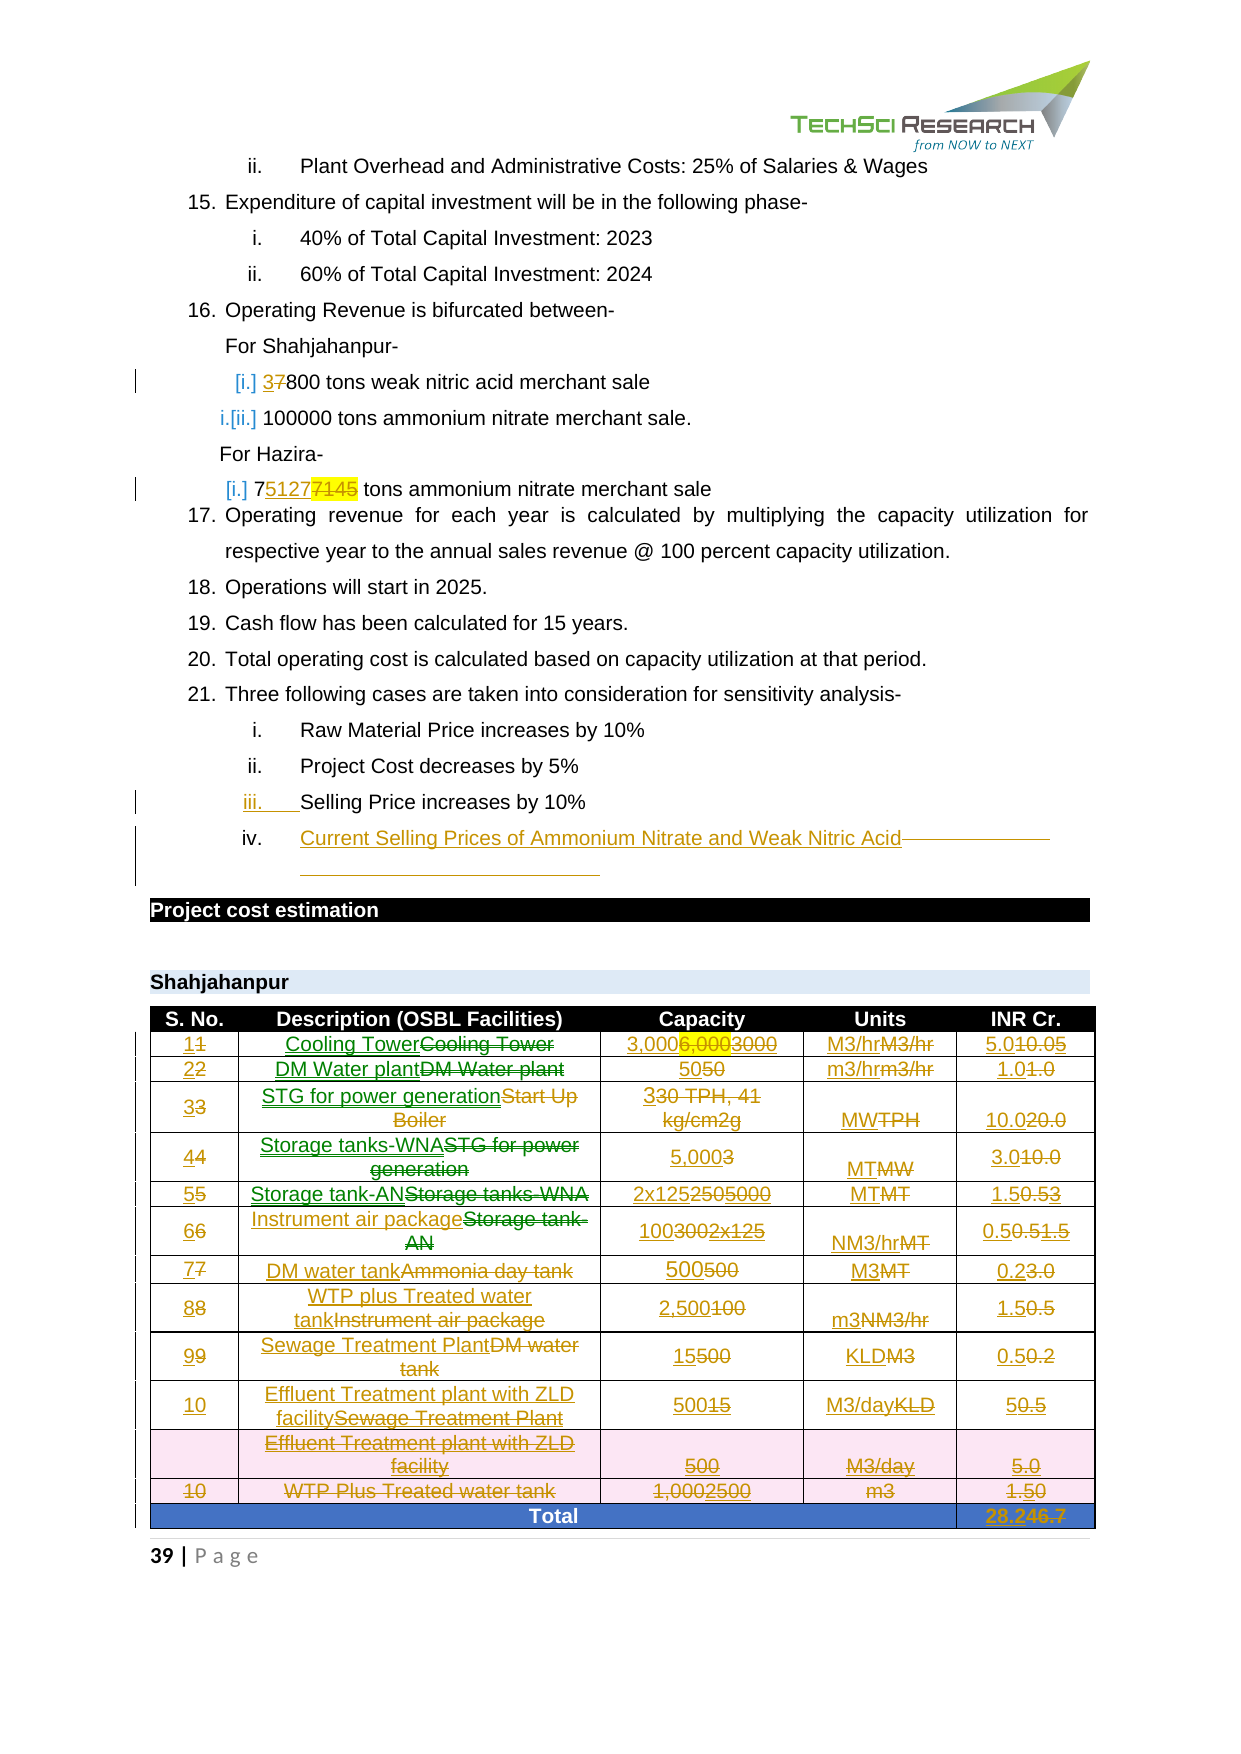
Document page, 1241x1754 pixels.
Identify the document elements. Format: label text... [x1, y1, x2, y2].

list Project Cost decreases by 5% [262, 754, 1090, 778]
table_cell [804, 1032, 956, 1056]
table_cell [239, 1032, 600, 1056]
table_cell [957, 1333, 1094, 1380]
list Cash flow has been calculated for 15 years. [187, 610, 1090, 634]
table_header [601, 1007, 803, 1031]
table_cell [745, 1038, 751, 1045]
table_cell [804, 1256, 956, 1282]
list 7 tons ammonium nitrate merchant sale [358, 477, 1090, 501]
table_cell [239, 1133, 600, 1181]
list Operations will start in 2025. [187, 574, 1090, 598]
list Expenditure of capital investment will be in the following phase- [187, 190, 1090, 214]
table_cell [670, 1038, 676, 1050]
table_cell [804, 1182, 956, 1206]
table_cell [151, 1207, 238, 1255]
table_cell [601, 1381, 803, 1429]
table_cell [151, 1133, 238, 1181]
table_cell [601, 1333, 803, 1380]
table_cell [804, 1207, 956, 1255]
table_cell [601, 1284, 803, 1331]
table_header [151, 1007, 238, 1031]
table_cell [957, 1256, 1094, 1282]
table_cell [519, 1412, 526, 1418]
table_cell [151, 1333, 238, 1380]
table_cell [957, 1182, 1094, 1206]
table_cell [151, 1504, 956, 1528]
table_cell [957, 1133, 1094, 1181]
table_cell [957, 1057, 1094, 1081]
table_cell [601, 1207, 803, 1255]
list 40% of Total Capital Investment: 2023 [262, 226, 1090, 250]
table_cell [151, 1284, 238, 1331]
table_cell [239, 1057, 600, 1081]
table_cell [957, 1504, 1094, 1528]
list 800 tons weak nitric acid merchant sale [262, 369, 1090, 393]
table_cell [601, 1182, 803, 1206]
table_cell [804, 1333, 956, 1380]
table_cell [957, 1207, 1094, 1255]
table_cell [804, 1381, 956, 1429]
list Three following cases are taken into consideration for sensitivity analysis- [187, 682, 1090, 706]
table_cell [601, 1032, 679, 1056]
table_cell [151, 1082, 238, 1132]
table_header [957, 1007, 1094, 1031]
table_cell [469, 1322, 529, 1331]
list Operating Revenue is bifurcated between- [187, 298, 1090, 322]
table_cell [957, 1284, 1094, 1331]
list Selling Price increases by 10% [262, 790, 1090, 814]
list 100000 tons ammonium nitrate merchant sale. [262, 405, 1090, 429]
text Project cost estimation [150, 898, 1090, 922]
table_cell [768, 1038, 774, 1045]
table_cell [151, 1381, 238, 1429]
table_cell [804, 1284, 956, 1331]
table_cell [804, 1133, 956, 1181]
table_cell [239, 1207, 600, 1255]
picture [788, 59, 1091, 154]
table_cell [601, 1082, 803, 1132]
list 60% of Total Capital Investment: 2024 [262, 262, 1090, 286]
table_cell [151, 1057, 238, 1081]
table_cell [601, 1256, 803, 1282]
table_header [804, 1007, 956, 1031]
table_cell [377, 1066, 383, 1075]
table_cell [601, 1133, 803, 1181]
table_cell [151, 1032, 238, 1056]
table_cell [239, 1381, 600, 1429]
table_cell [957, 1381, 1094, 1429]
text For Hazira- [150, 441, 1090, 465]
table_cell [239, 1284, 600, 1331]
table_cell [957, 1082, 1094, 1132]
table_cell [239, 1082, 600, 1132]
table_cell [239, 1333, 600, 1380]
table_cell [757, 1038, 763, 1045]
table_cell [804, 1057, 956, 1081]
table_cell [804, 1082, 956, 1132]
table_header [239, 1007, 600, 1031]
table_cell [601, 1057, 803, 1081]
list Plant Overhead and Administrative Costs: 25% of Salaries & Wages [262, 154, 1090, 178]
list Raw Material Price increases by 10% [262, 718, 1090, 742]
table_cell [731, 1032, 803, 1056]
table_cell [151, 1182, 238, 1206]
text Shahjahanpur [150, 970, 1090, 994]
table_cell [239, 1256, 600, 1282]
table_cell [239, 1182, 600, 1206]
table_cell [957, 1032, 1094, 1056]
list Total operating cost is calculated based on capacity utilization at that period. [187, 646, 1090, 670]
list For Shahjahanpur- [225, 333, 1090, 357]
list Operating revenue for each year is calculated by multiplying the capacity utilization for respective year to the annual sales revenue @ 100 percent capacity utilization. [187, 503, 1090, 562]
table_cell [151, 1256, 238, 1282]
